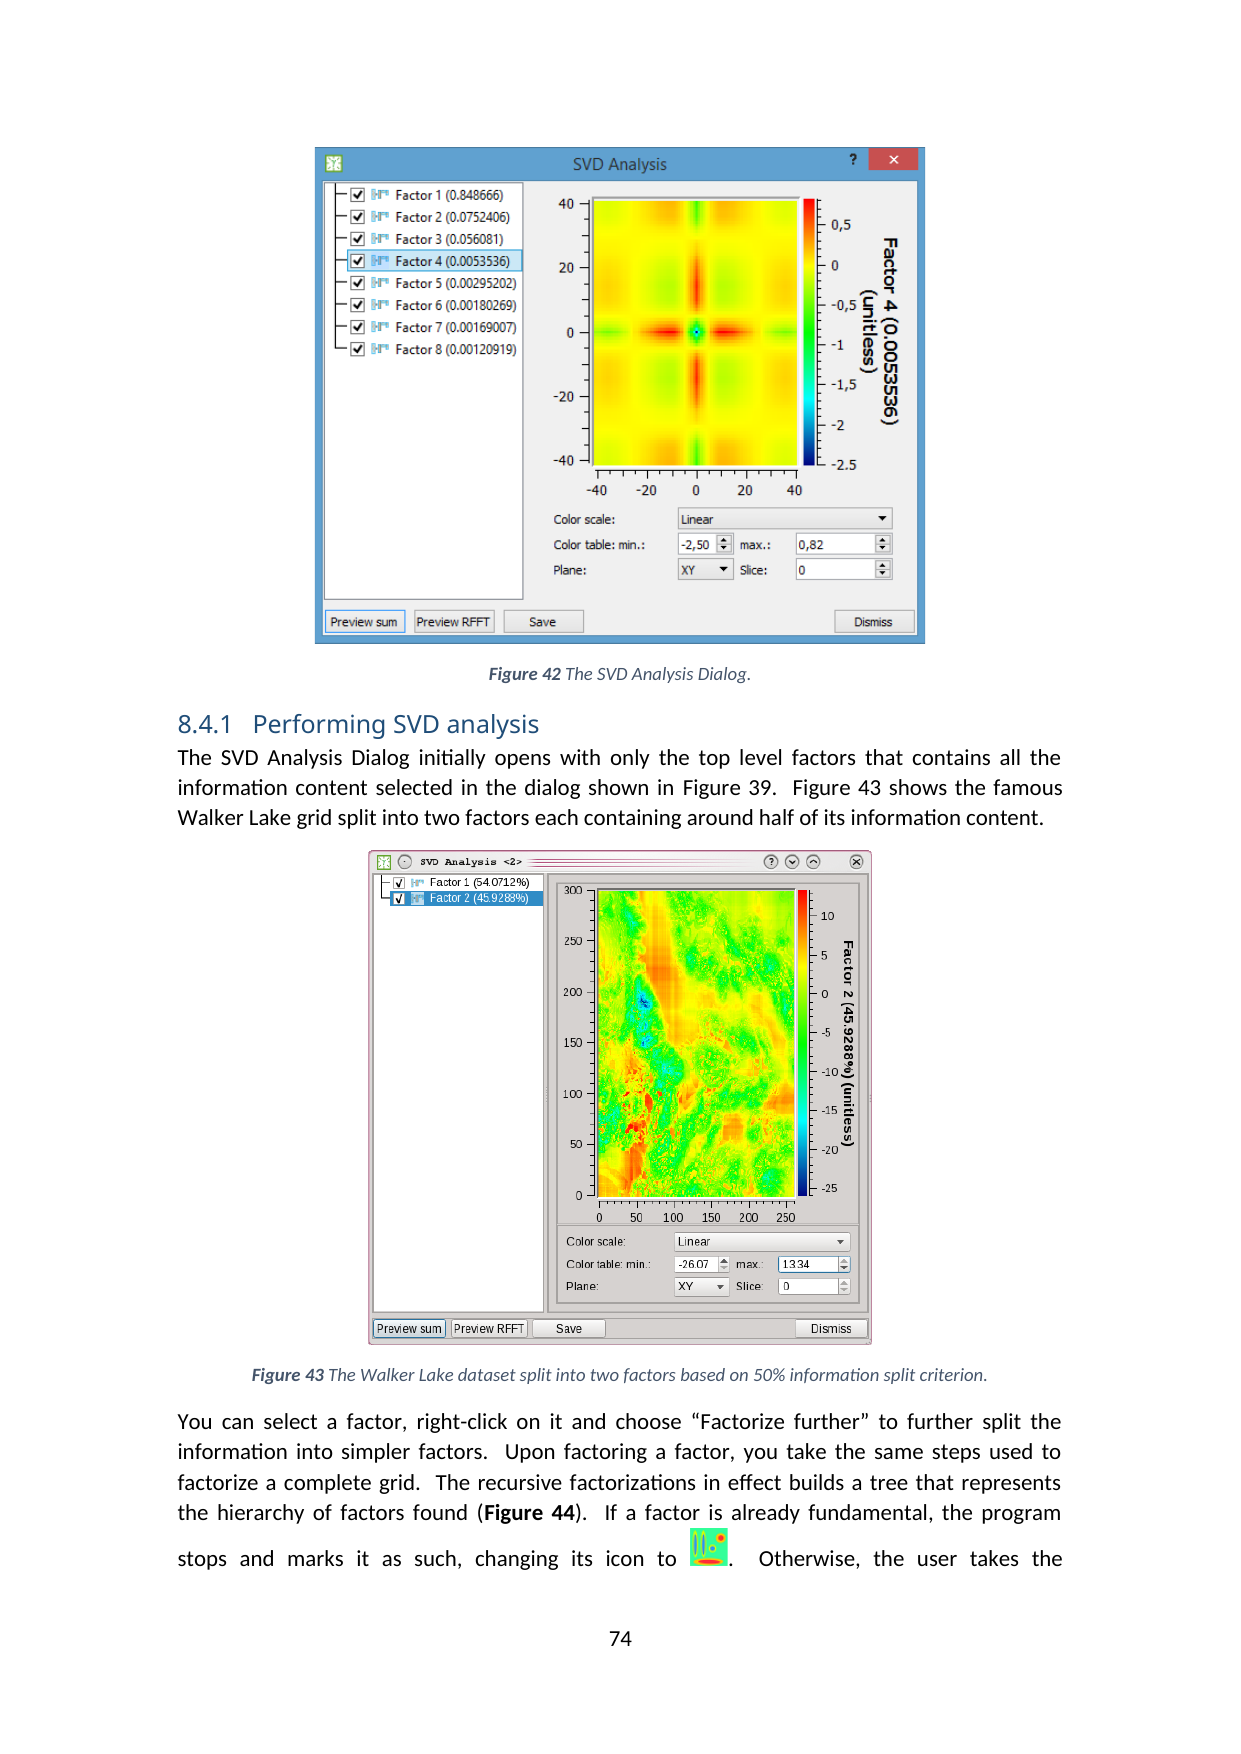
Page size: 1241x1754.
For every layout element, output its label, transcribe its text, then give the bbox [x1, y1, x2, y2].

subtitle Performing SVD analysis [177, 706, 1063, 740]
picture [314, 147, 926, 644]
picture [690, 1528, 728, 1566]
text Figure 42 The SVD Analysis Dialog. [177, 662, 1063, 685]
text Figure 43 The Walker Lake dataset split into two factors based on 50% information split criterion. [177, 1363, 1063, 1386]
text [177, 1407, 1063, 1572]
picture [368, 850, 872, 1345]
text The SVD Analysis Dialog initially opens with only the top level factors that contains all the information content selected in the dialog shown in Figure 39. Figure 43 shows the famous Walker Lake grid split into two factors each containing around half of its information content. [177, 743, 1063, 831]
